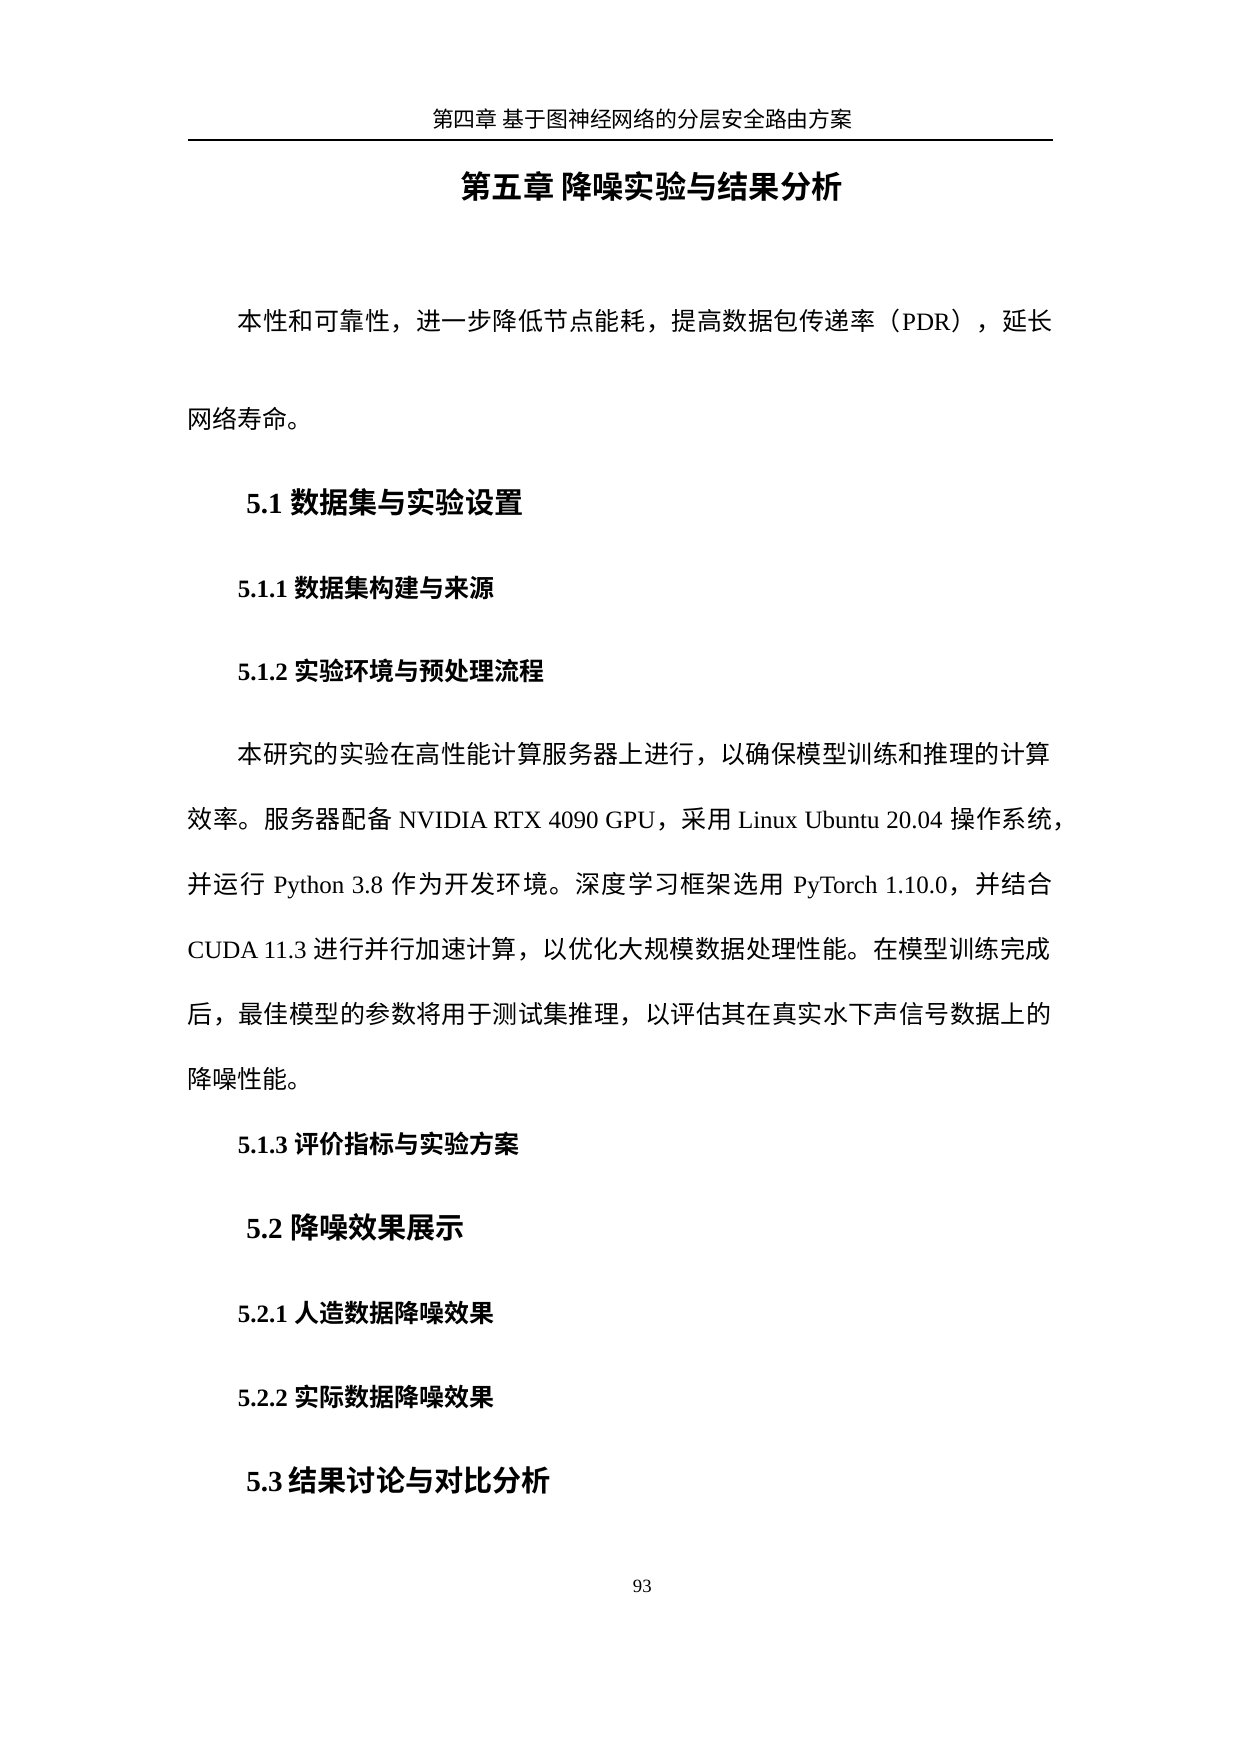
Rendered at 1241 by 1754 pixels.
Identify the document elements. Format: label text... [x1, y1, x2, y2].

text 5.2 降噪效果展示 [187, 1193, 1053, 1258]
text 5.1.3 评价指标与实验方案 [187, 1110, 1053, 1175]
text 5.2.2 实际数据降噪效果 [187, 1363, 1053, 1428]
text 5.1.1 数据集构建与来源 [187, 554, 1053, 619]
text 5.1 数据集与实验设置 [187, 468, 1053, 533]
text 5.2.1 人造数据降噪效果 [187, 1279, 1053, 1344]
text 本研究的实验在高性能计算服务器上进行，以确保模型训练和推理的计算效率。服务器配备 NVIDIA RTX 4090 GPU，采用Linux Ubuntu 20.04 操作系统，并运行 Python 3.8 作为开发环境。深度学习框架选用 PyTorch 1.10.0，并结合 CUDA 11.3 进行并行加速计算，以优化大规模数据处理性能。在模型训练完成后，最佳模型的参数将用于测试集推理，以评估其在真实水下声信号数据上的降噪性能。 [187, 720, 1053, 1110]
text 本性和可靠性，进一步降低节点能耗，提高数据包传递率（PDR），延长网络寿命。 [187, 287, 1053, 450]
text 5.3结果讨论与对比分析 [187, 1446, 1053, 1511]
text 第五章 降噪实验与结果分析 [187, 153, 1053, 218]
text 5.1.2 实验环境与预处理流程 [187, 637, 1053, 702]
